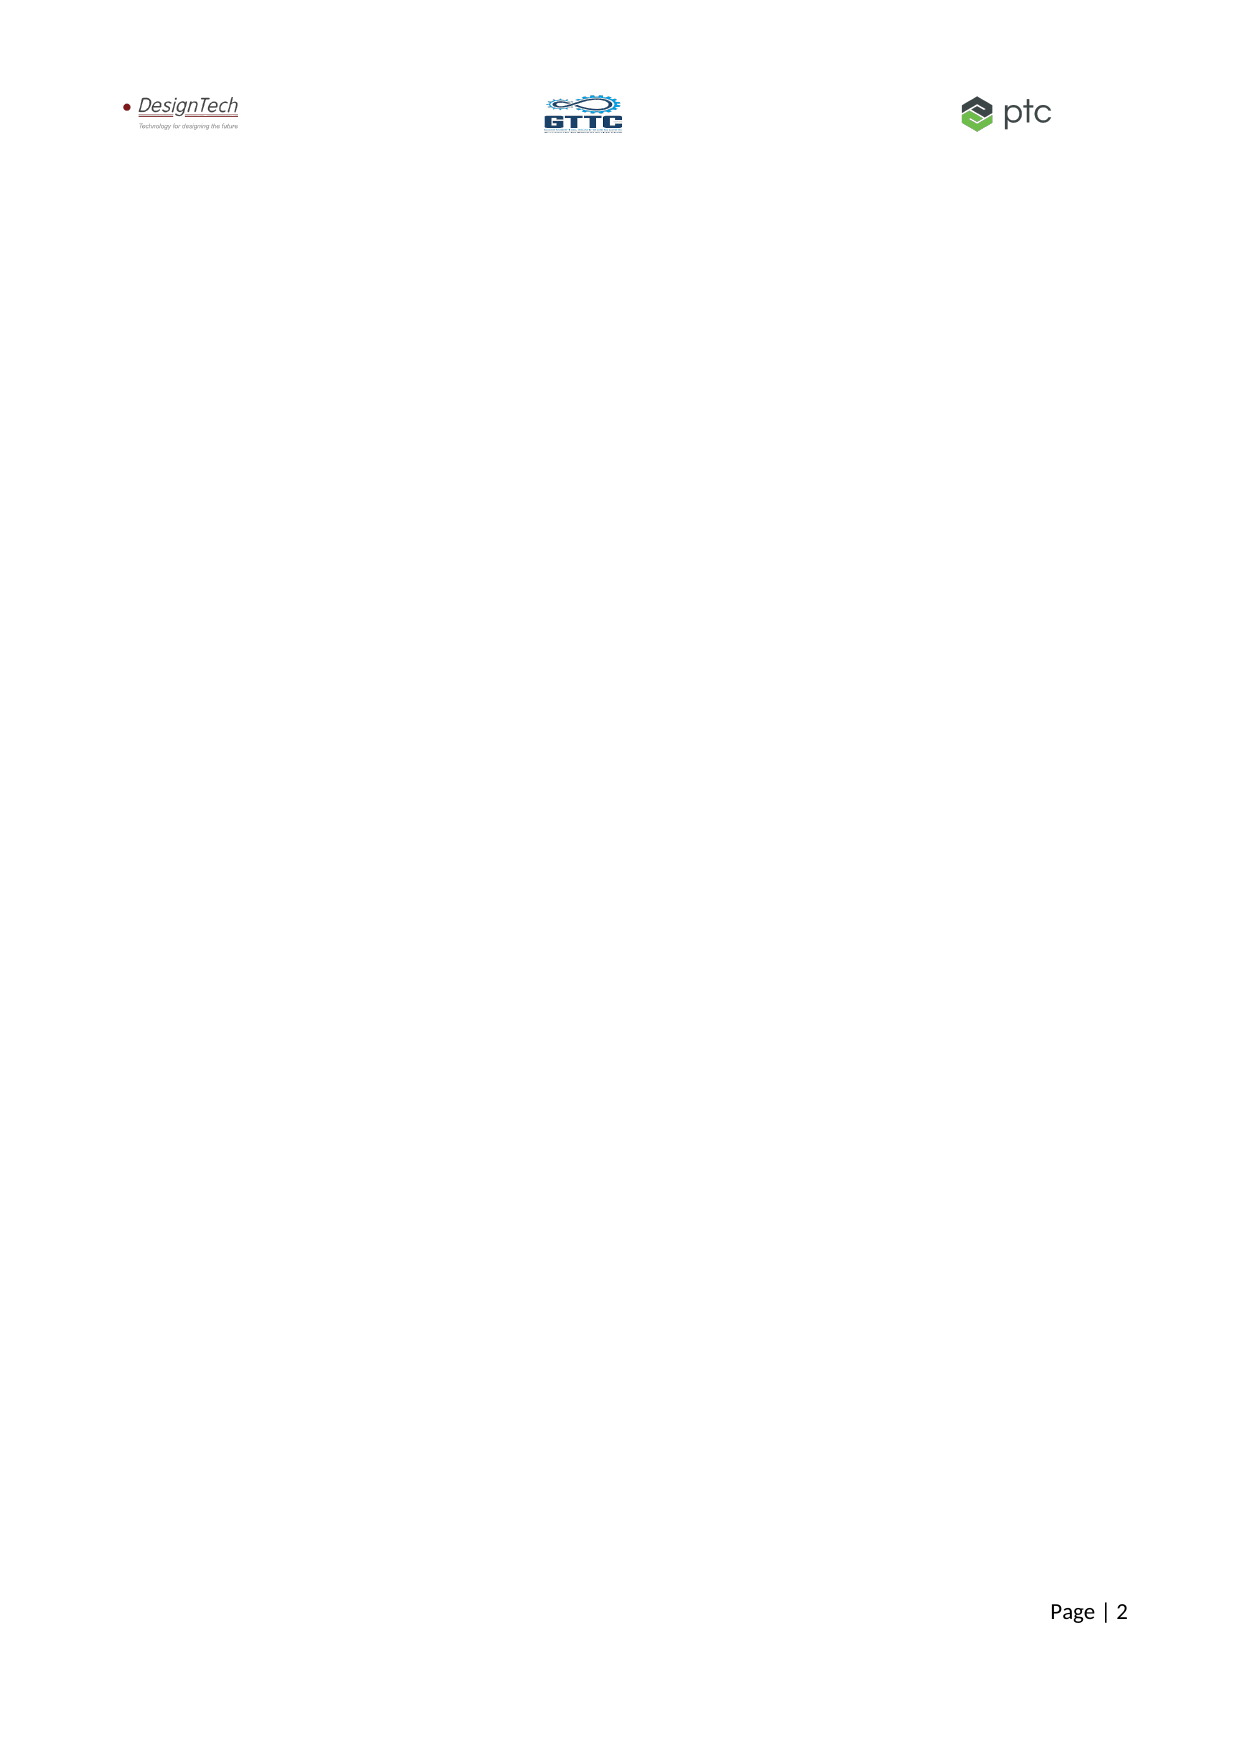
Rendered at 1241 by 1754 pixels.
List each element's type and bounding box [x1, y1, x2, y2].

picture [960, 88, 1053, 140]
picture [112, 86, 249, 140]
picture [528, 88, 638, 140]
